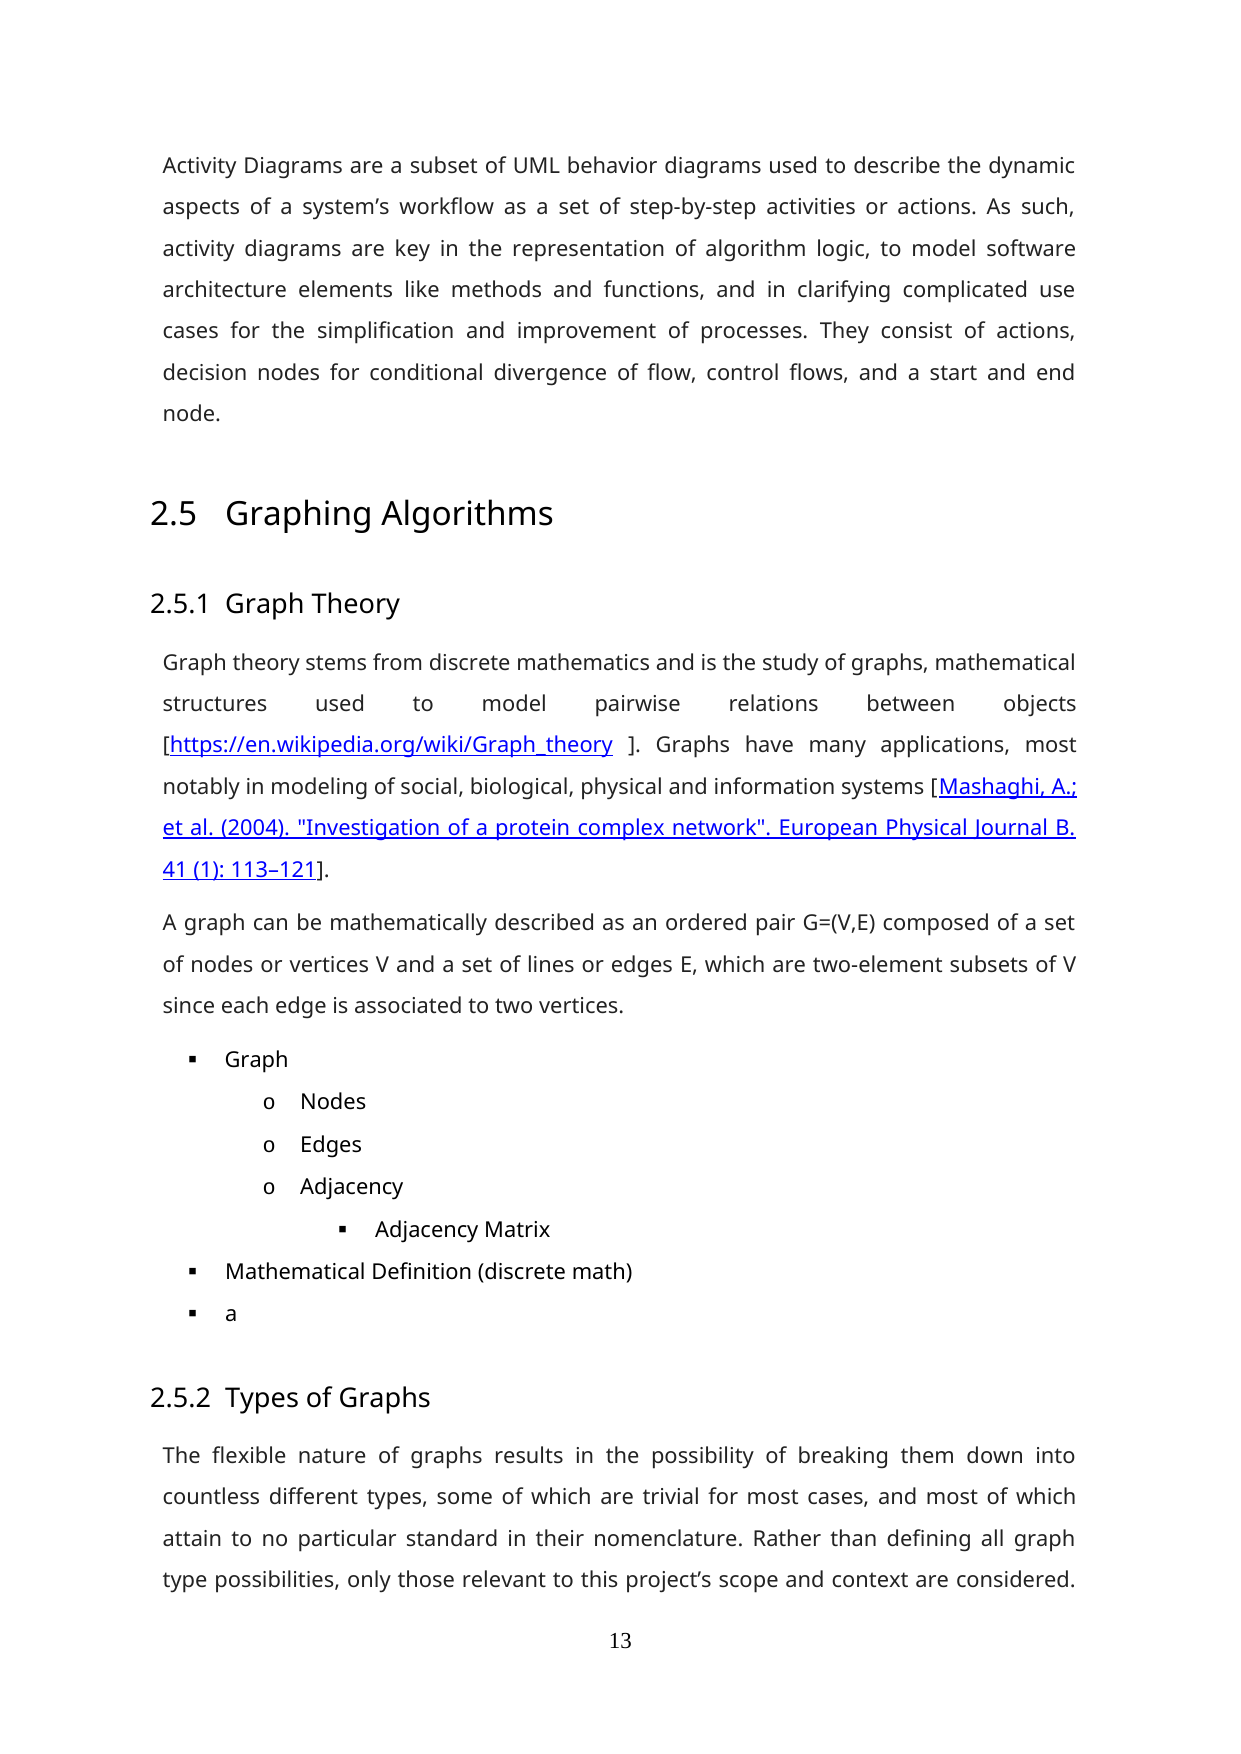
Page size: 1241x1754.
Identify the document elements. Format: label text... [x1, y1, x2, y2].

text A graph can be mathematically described as an ordered pair G=(V,E) composed of a set of nodes or vertices V and a set of lines or edges E, which are two-element subsets of V since each edge is associated to two vertices. [162, 930, 1077, 1020]
list Adjacency [262, 1171, 1090, 1201]
text Graph theory stems from discrete mathematics and is the study of graphs, mathematical structures used to model pairwise relations between objects [https://en.wikipedia.org/wiki/Graph_theory ]. Graphs have many applications, most notably in modeling of social, biological, physical and information systems [Mashaghi, A.; et al. (2004). "Investigation of a protein complex network". European Physical Journal B. 41 (1): 113–121]. [162, 647, 1077, 837]
text Graph Theory [150, 585, 1090, 622]
list Edges [262, 1129, 1090, 1159]
list a [187, 1298, 1090, 1328]
text Activity Diagrams are a subset of UML behavior diagrams used to describe the dynamic aspects of a system’s workflow as a set of step-by-step activities or actions. As such, activity diagrams are key in the representation of algorithm logic, to model software architecture elements like methods and functions, and in clarifying complicated use cases for the simplification and improvement of processes. They consist of actions, decision nodes for conditional divergence of flow, control flows, and a start and end node. [162, 173, 1077, 428]
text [162, 1449, 1077, 1576]
list Graph [187, 1044, 1090, 1074]
list Adjacency Matrix [337, 1214, 1090, 1243]
list Mathematical Definition (discrete math) [187, 1256, 1090, 1286]
text Graph theory stems from discrete mathematics and is the study of graphs, mathematical structures used to model pairwise relations between objects [https://en.wikipedia.org/wiki/Graph_theory ]. Graphs have many applications, most notably in modeling of social, biological, physical and information systems [Mashaghi, A.; et al. (2004). "Investigation of a protein complex network". European Physical Journal B. 41 (1): 113–121]. [162, 838, 1077, 883]
list Nodes [262, 1086, 1090, 1116]
text Graphing Algorithms [150, 489, 1090, 535]
text Types of Graphs [150, 1378, 1090, 1415]
